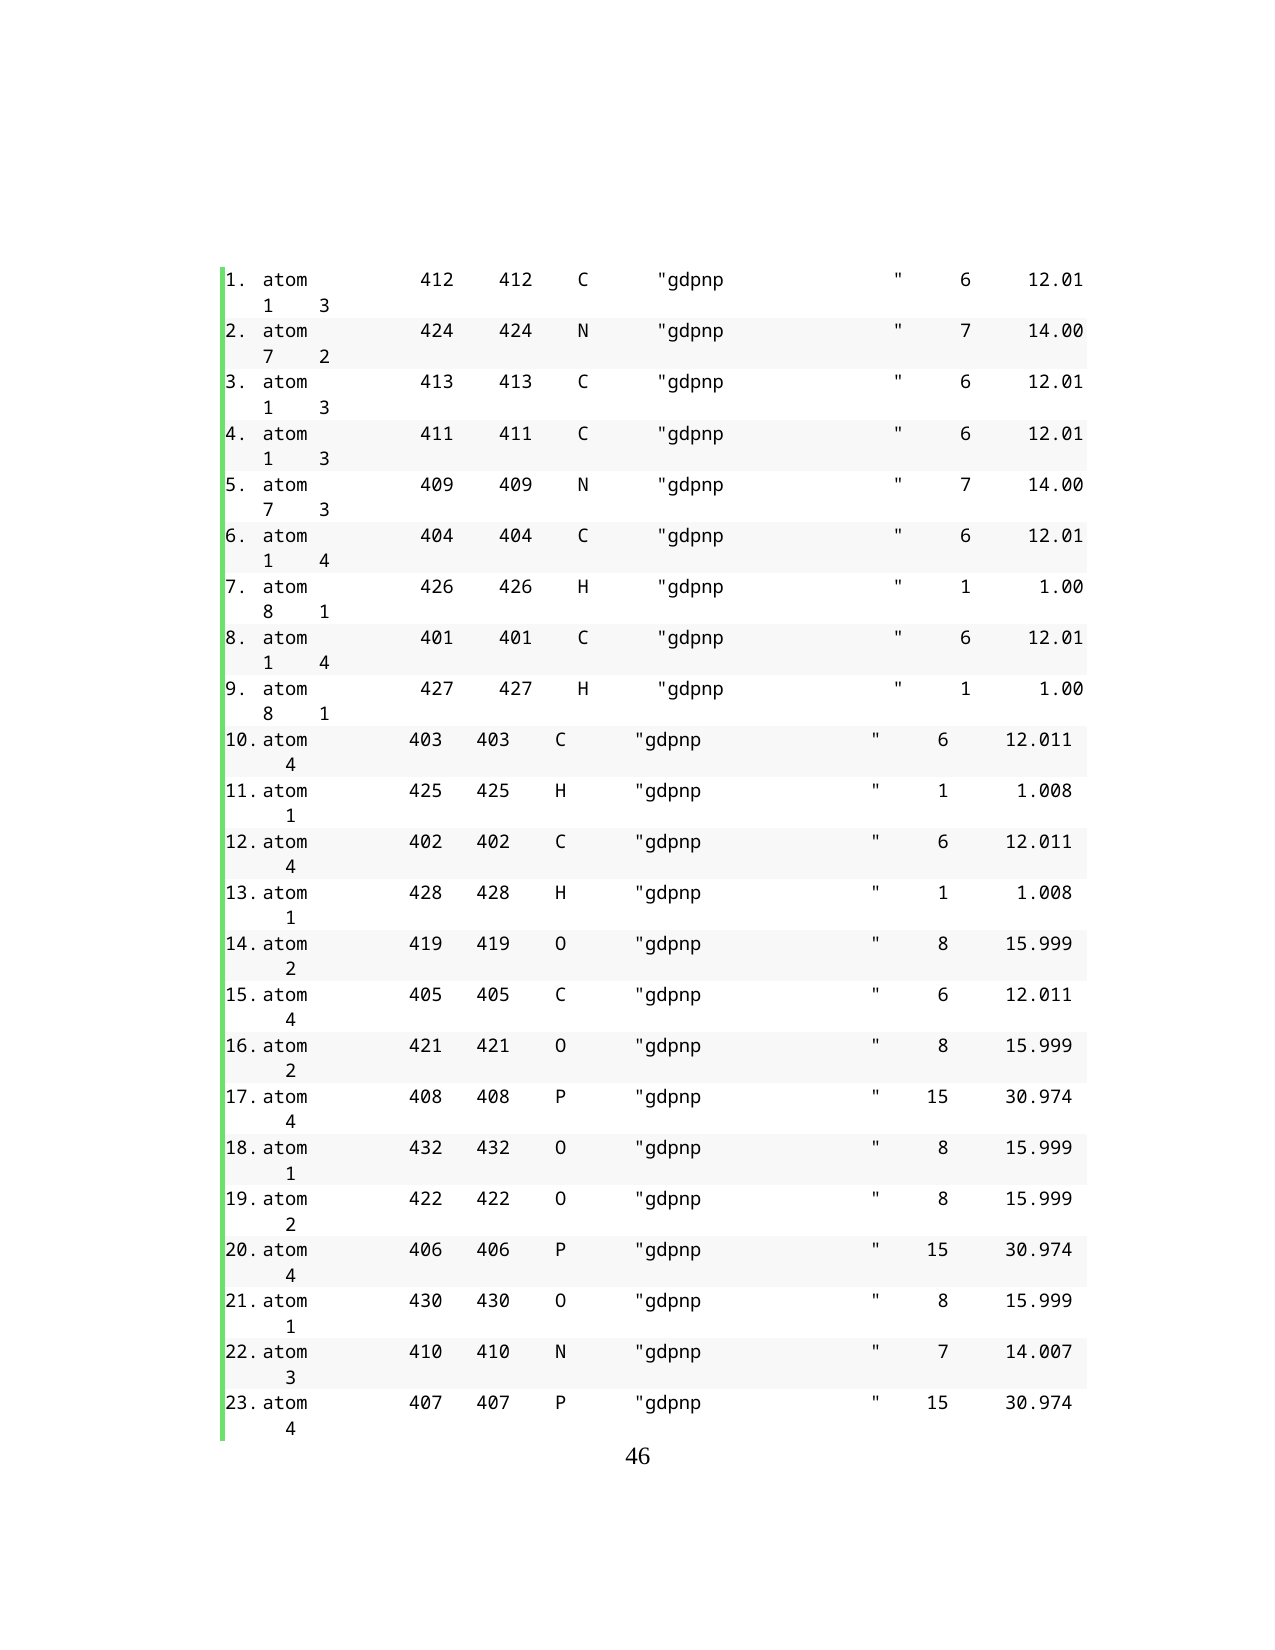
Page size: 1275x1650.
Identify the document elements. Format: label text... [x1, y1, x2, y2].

list atom 430 430 O "gdpnp " 8 15.999 1 [225, 1287, 1087, 1338]
list atom 427 427 H "gdpnp " 1 1.008 1 [225, 675, 1087, 726]
list atom 408 408 P "gdpnp " 15 30.974 4 [225, 1083, 1087, 1134]
list atom 424 424 N "gdpnp " 7 14.007 2 [225, 318, 1087, 369]
list atom 403 403 C "gdpnp " 6 12.011 4 [225, 726, 1087, 777]
list atom 419 419 O "gdpnp " 8 15.999 2 [225, 930, 1087, 981]
list atom 407 407 P "gdpnp " 15 30.974 4 [225, 1389, 1087, 1441]
list atom 422 422 O "gdpnp " 8 15.999 2 [225, 1185, 1087, 1236]
list atom 410 410 N "gdpnp " 7 14.007 3 [225, 1338, 1087, 1389]
list atom 401 401 C "gdpnp " 6 12.011 4 [225, 624, 1087, 675]
list atom 412 412 C "gdpnp " 6 12.011 3 [225, 267, 1087, 318]
list atom 428 428 H "gdpnp " 1 1.008 1 [225, 879, 1087, 930]
list atom 409 409 N "gdpnp " 7 14.007 3 [225, 471, 1087, 522]
list atom 413 413 C "gdpnp " 6 12.011 3 [225, 369, 1087, 420]
list atom 411 411 C "gdpnp " 6 12.011 3 [225, 420, 1087, 471]
list atom 421 421 O "gdpnp " 8 15.999 2 [225, 1032, 1087, 1083]
list atom 405 405 C "gdpnp " 6 12.011 4 [225, 981, 1087, 1032]
list atom 426 426 H "gdpnp " 1 1.008 1 [225, 573, 1087, 624]
list atom 406 406 P "gdpnp " 15 30.974 4 [225, 1236, 1087, 1287]
list atom 404 404 C "gdpnp " 6 12.011 4 [225, 522, 1087, 573]
list atom 425 425 H "gdpnp " 1 1.008 1 [225, 777, 1087, 828]
list atom 432 432 O "gdpnp " 8 15.999 1 [225, 1134, 1087, 1185]
list atom 402 402 C "gdpnp " 6 12.011 4 [225, 828, 1087, 879]
